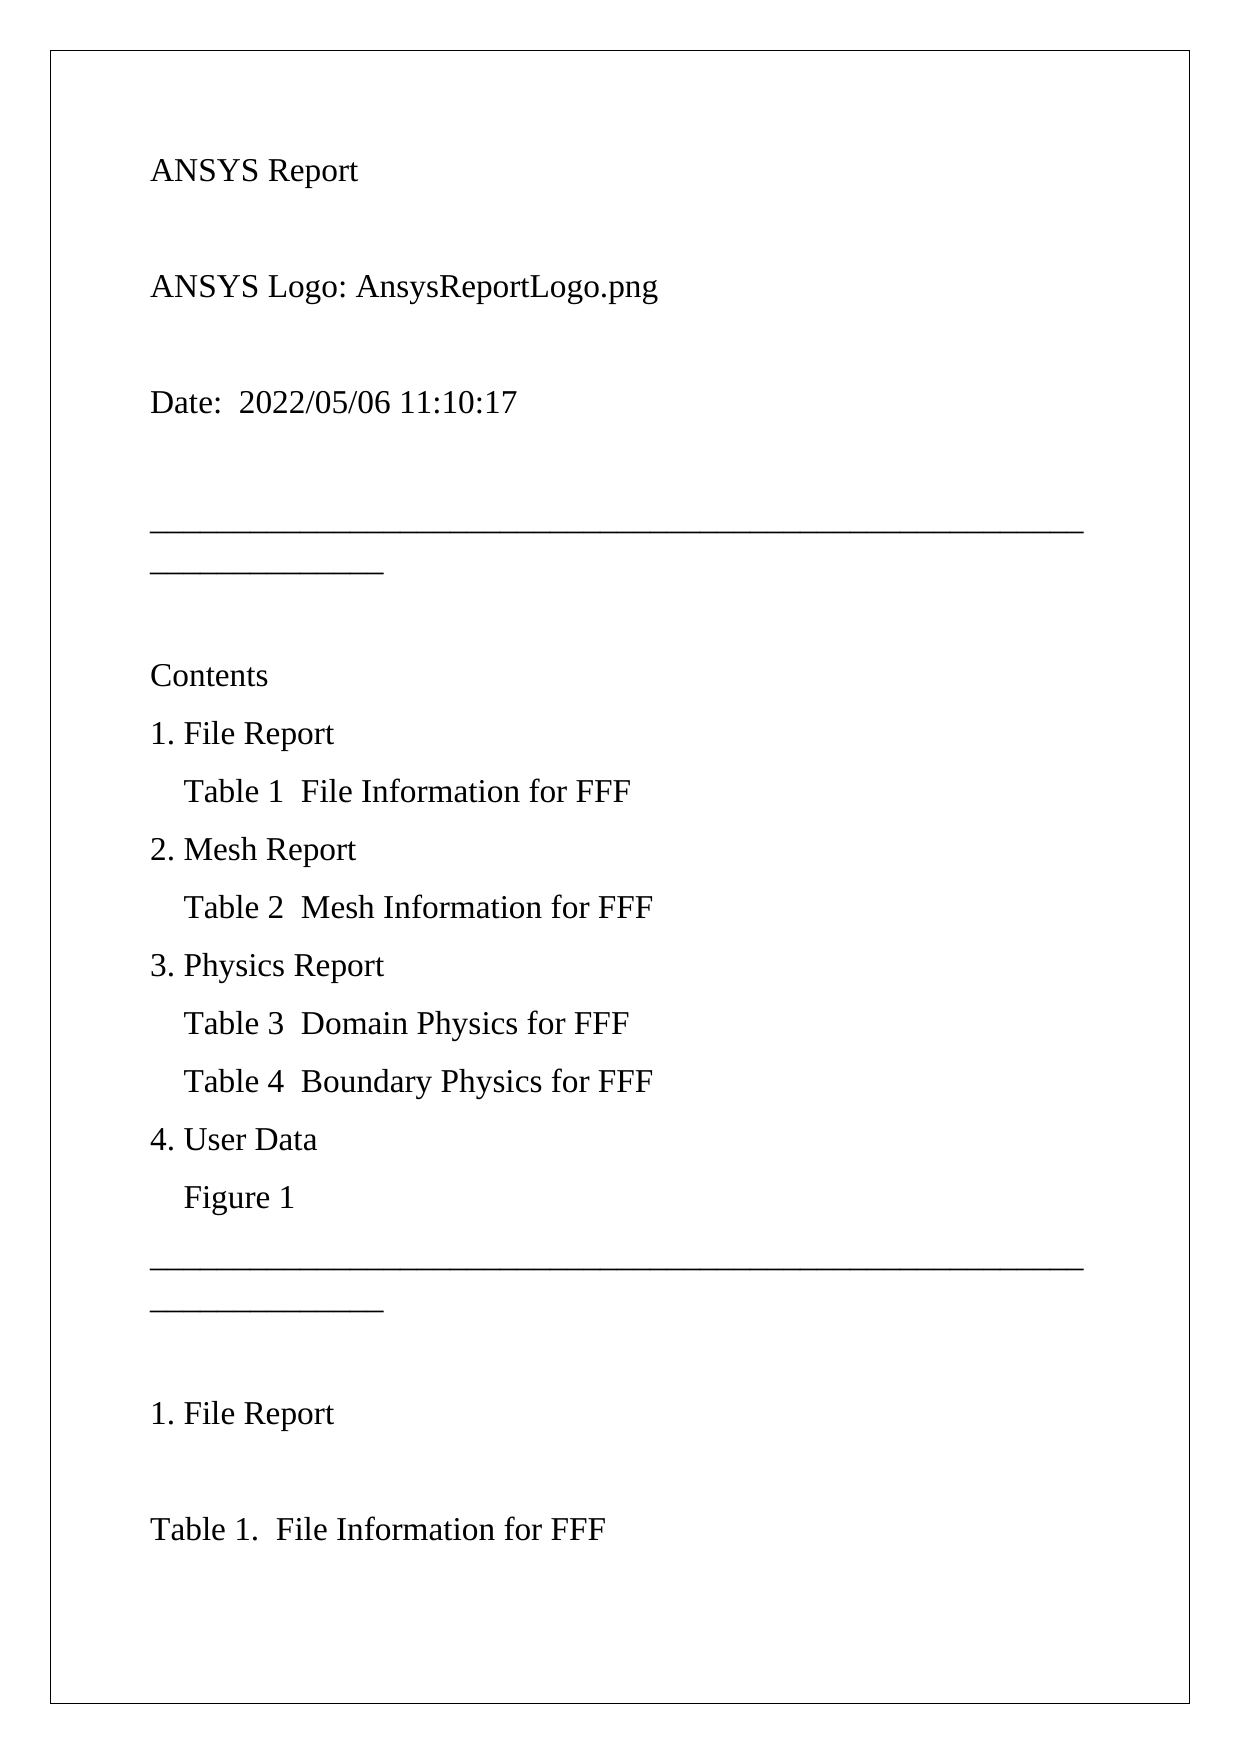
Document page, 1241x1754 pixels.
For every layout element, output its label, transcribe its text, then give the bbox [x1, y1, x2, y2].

text ANSYS Report [150, 150, 1090, 188]
text ANSYS Logo: AnsysReportLogo.png [150, 266, 1090, 304]
text Table 1. File Information for FFF [150, 1509, 1090, 1547]
text Date: 2022/05/06 11:10:17 [150, 382, 1090, 420]
text 1. File Report [150, 713, 1090, 752]
text Table 3 Domain Physics for FFF [150, 1004, 1090, 1042]
text 2. Mesh Report [150, 829, 1090, 868]
text 3. Physics Report [150, 946, 1090, 984]
text Table 1 File Information for FFF [150, 772, 1090, 810]
text ______________________________________________________________________ [150, 1236, 1090, 1315]
text Table 2 Mesh Information for FFF [150, 888, 1090, 926]
text 4. User Data [150, 1120, 1090, 1158]
text Table 4 Boundary Physics for FFF [150, 1062, 1090, 1100]
text ______________________________________________________________________ [150, 498, 1090, 578]
text Figure 1 [150, 1178, 1090, 1216]
text 1. File Report [150, 1393, 1090, 1431]
text Contents [150, 656, 1090, 694]
